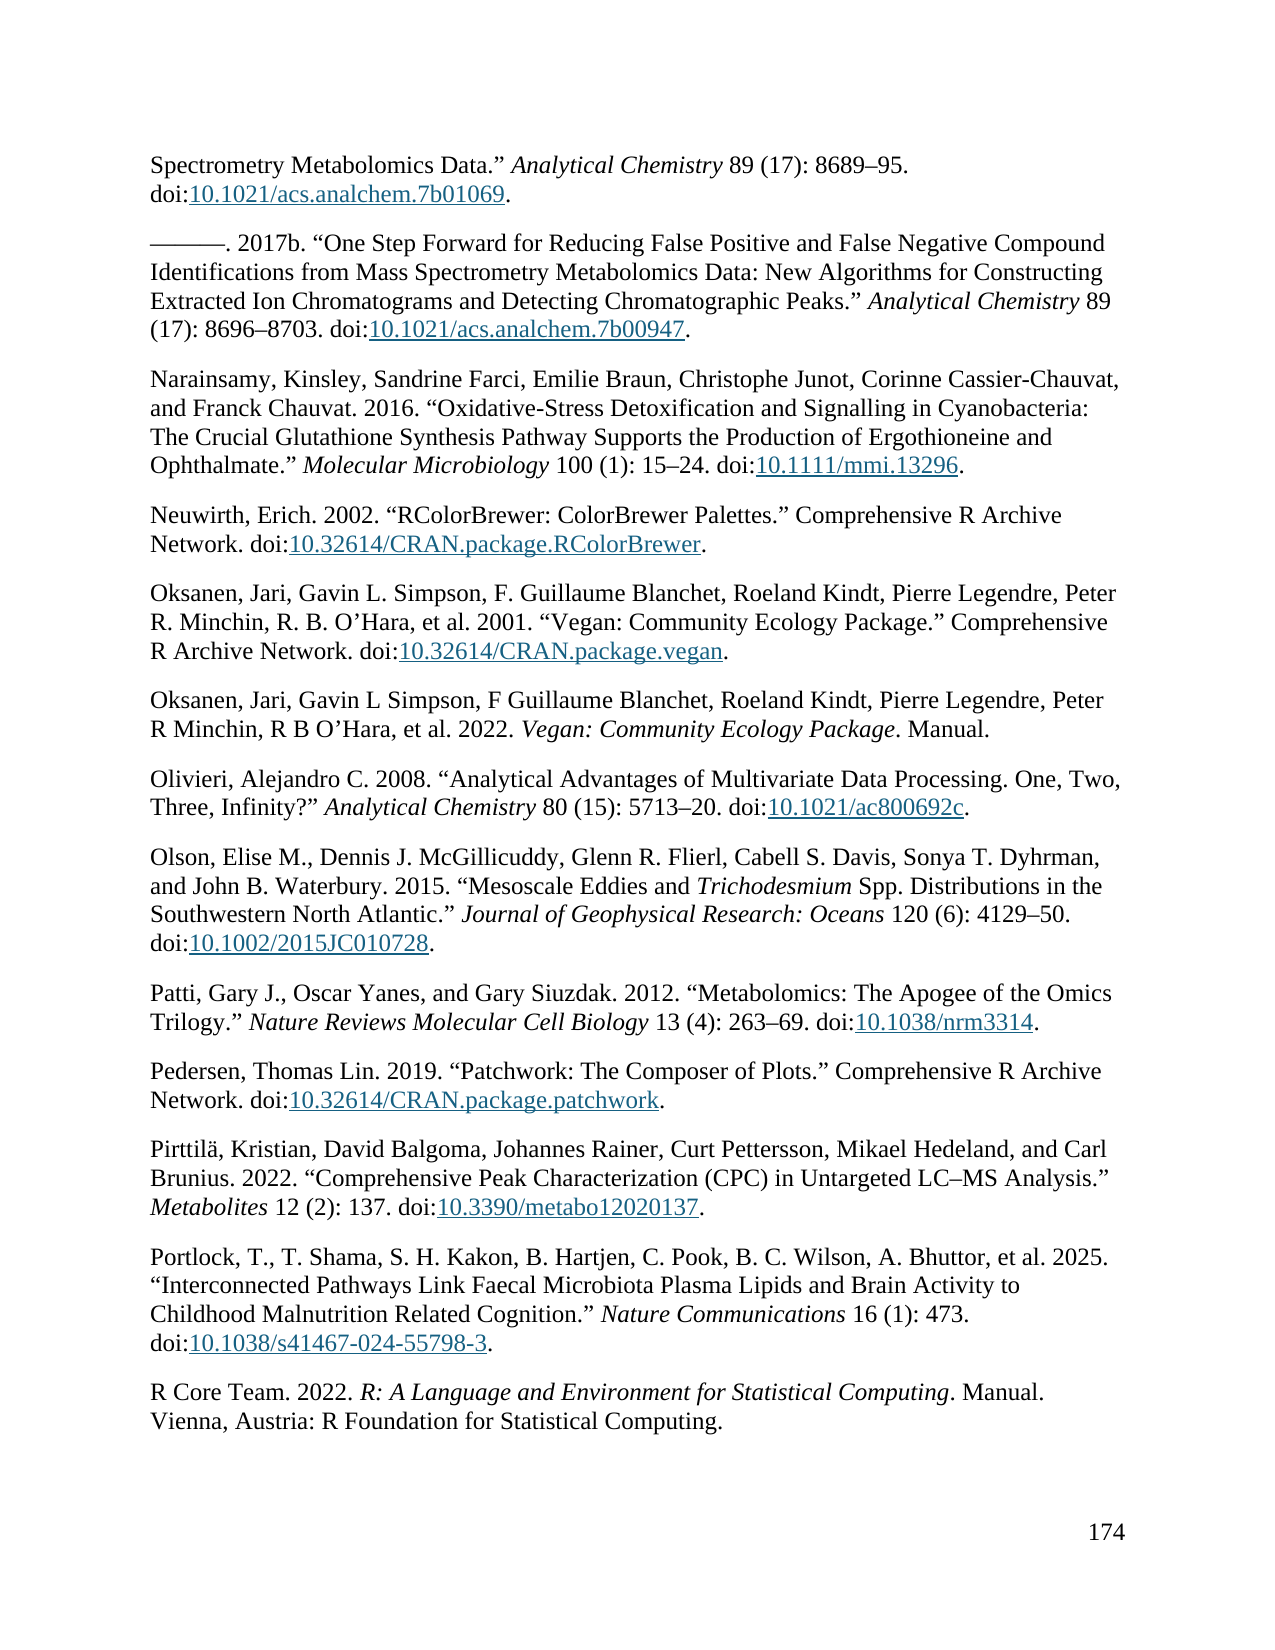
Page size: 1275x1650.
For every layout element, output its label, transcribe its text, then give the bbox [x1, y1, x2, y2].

text Portlock, T., T. Shama, S. H. Kakon, B. Hartjen, C. Pook, B. C. Wilson, A. Bhuttor, et al. 2025. “Interconnected Pathways Link Faecal Microbiota Plasma Lipids and Brain Activity to Childhood Malnutrition Related Cognition.” Nature Communications 16 (1): 473. doi:10.1038/s41467-024-55798-3. [150, 1242, 1125, 1357]
text Pedersen, Thomas Lin. 2019. “Patchwork: The Composer of Plots.” Comprehensive R Archive Network. doi:10.32614/CRAN.package.patchwork. [150, 1056, 1125, 1114]
text R Core Team. 2022. R: A Language and Environment for Statistical Computing. Manual. Vienna, Austria: R Foundation for Statistical Computing. [150, 1377, 1125, 1435]
text Neuwirth, Erich. 2002. “RColorBrewer: ColorBrewer Palettes.” Comprehensive R Archive Network. doi:10.32614/CRAN.package.RColorBrewer. [150, 500, 1125, 557]
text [150, 150, 1125, 207]
text Olson, Elise M., Dennis J. McGillicuddy, Glenn R. Flierl, Cabell S. Davis, Sonya T. Dyhrman, and John B. Waterbury. 2015. “Mesoscale Eddies and Trichodesmium Spp. Distributions in the Southwestern North Atlantic.” Journal of Geophysical Research: Oceans 120 (6): 4129–50. doi:10.1002/2015JC010728. [150, 842, 1125, 957]
text ———. 2017b. “One Step Forward for Reducing False Positive and False Negative Compound Identifications from Mass Spectrometry Metabolomics Data: New Algorithms for Constructing Extracted Ion Chromatograms and Detecting Chromatographic Peaks.” Analytical Chemistry 89 (17): 8696–8703. doi:10.1021/acs.analchem.7b00947. [150, 228, 1125, 343]
text Patti, Gary J., Oscar Yanes, and Gary Siuzdak. 2012. “Metabolomics: The Apogee of the Omics Trilogy.” Nature Reviews Molecular Cell Biology 13 (4): 263–69. doi:10.1038/nrm3314. [150, 978, 1125, 1035]
text Oksanen, Jari, Gavin L Simpson, F Guillaume Blanchet, Roeland Kindt, Pierre Legendre, Peter R Minchin, R B O’Hara, et al. 2022. Vegan: Community Ecology Package. Manual. [150, 685, 1125, 743]
text Narainsamy, Kinsley, Sandrine Farci, Emilie Braun, Christophe Junot, Corinne Cassier-Chauvat, and Franck Chauvat. 2016. “Oxidative-Stress Detoxification and Signalling in Cyanobacteria: The Crucial Glutathione Synthesis Pathway Supports the Production of Ergothioneine and Ophthalmate.” Molecular Microbiology 100 (1): 15–24. doi:10.1111/mmi.13296. [150, 364, 1125, 479]
text Pirttilä, Kristian, David Balgoma, Johannes Rainer, Curt Pettersson, Mikael Hedeland, and Carl Brunius. 2022. “Comprehensive Peak Characterization (CPC) in Untargeted LC–MS Analysis.” Metabolites 12 (2): 137. doi:10.3390/metabo12020137. [150, 1134, 1125, 1221]
text Oksanen, Jari, Gavin L. Simpson, F. Guillaume Blanchet, Roeland Kindt, Pierre Legendre, Peter R. Minchin, R. B. O’Hara, et al. 2001. “Vegan: Community Ecology Package.” Comprehensive R Archive Network. doi:10.32614/CRAN.package.vegan. [150, 578, 1125, 664]
text Olivieri, Alejandro C. 2008. “Analytical Advantages of Multivariate Data Processing. One, Two, Three, Infinity?” Analytical Chemistry 80 (15): 5713–20. doi:10.1021/ac800692c. [150, 764, 1125, 821]
